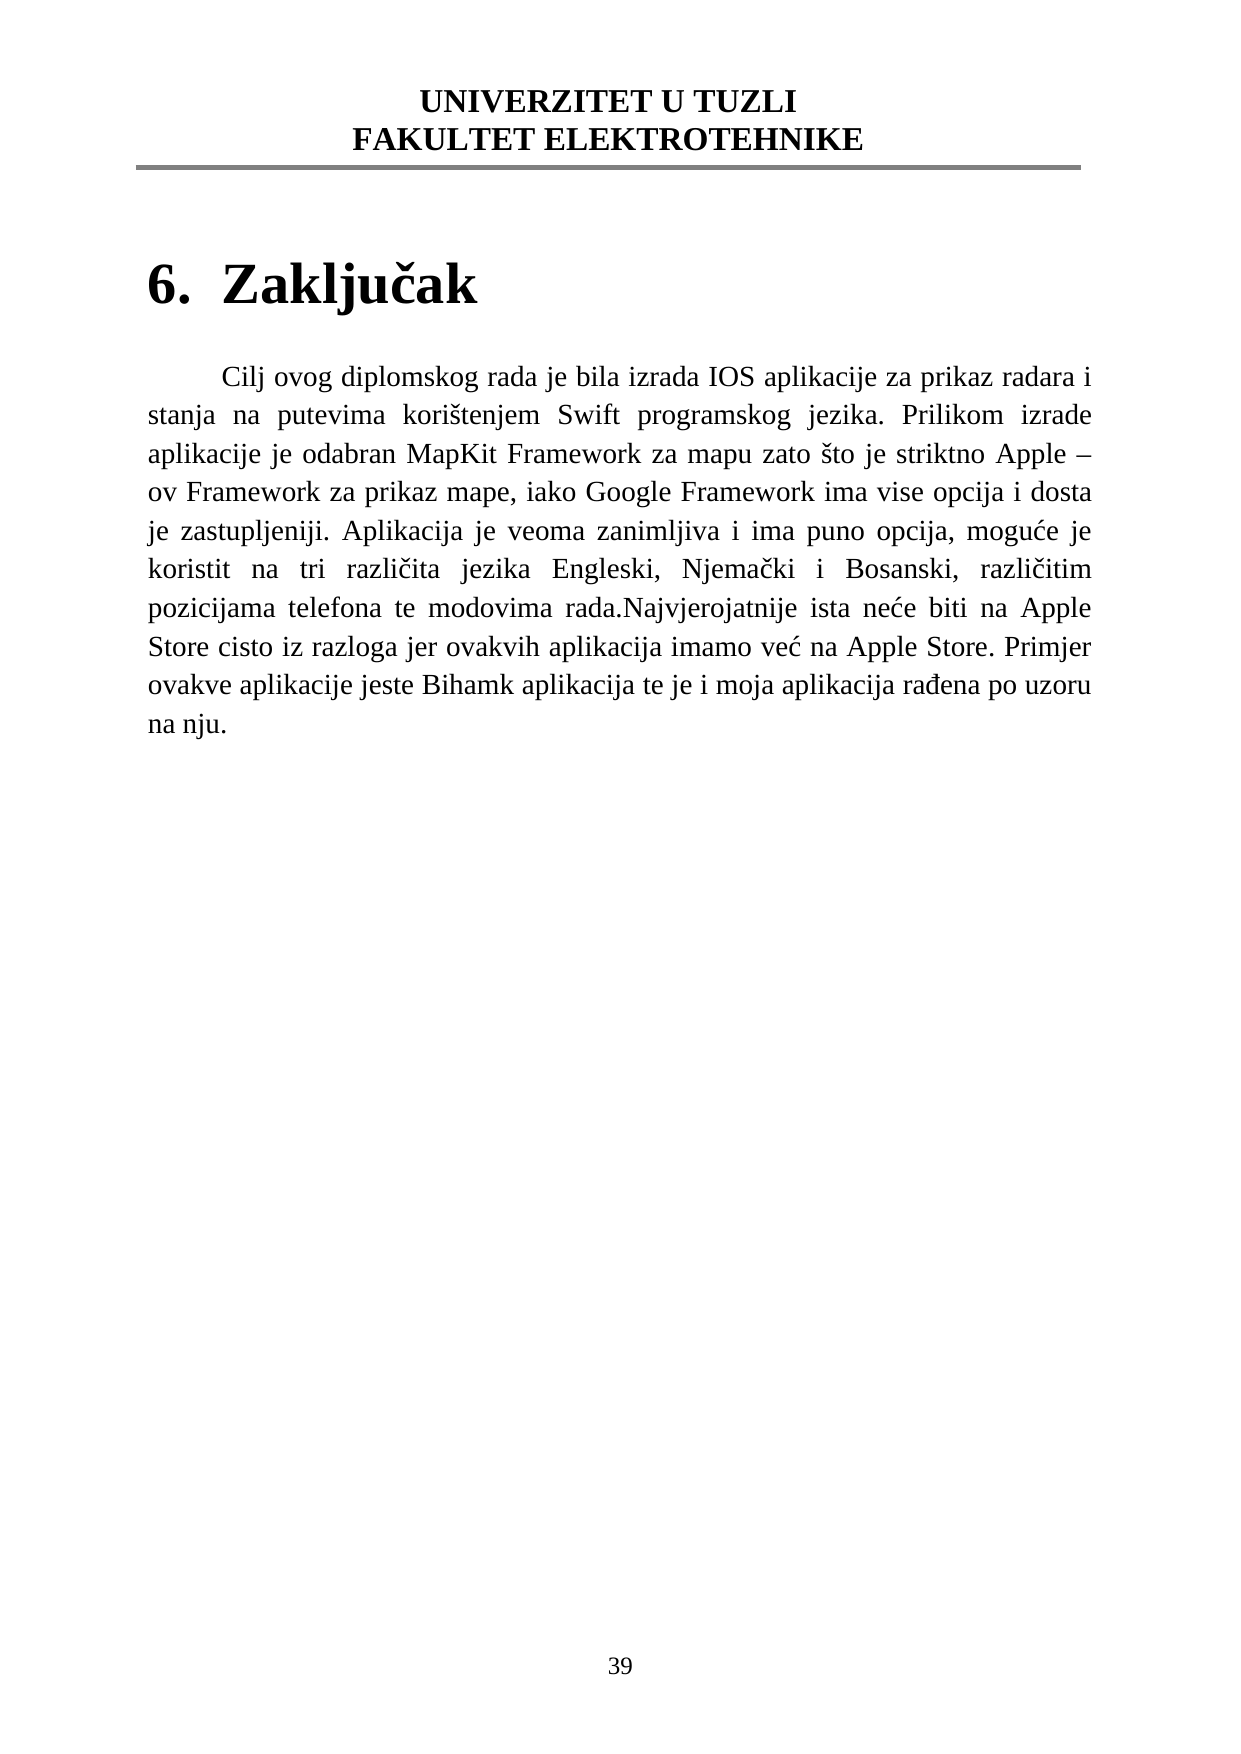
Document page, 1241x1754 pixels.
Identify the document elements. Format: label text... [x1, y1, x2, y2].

text Cilj ovog diplomskog rada je bila izrada IOS aplikacije za prikaz radara i stanja na putevima korištenjem Swift programskog jezika. Prilikom izrade aplikacije je odabran MapKit Framework za mapu zato što je striktno Apple – ov Framework za prikaz mape, iako Google Framework ima vise opcija i dosta je zastupljeniji. Aplikacija je veoma zanimljiva i ima puno opcija, moguće je koristit na tri različita jezika Engleski, Njemački i Bosanski, različitim pozicijama telefona te modovima rada.Najvjerojatnije ista neće biti na Apple Store cisto iz razloga jer ovakvih aplikacija imamo već na Apple Store. Primjer ovakve aplikacije jeste Bihamk aplikacija te je i moja aplikacija rađena po uzoru na nju. [148, 359, 1093, 739]
subtitle Zaključak [148, 249, 1093, 316]
